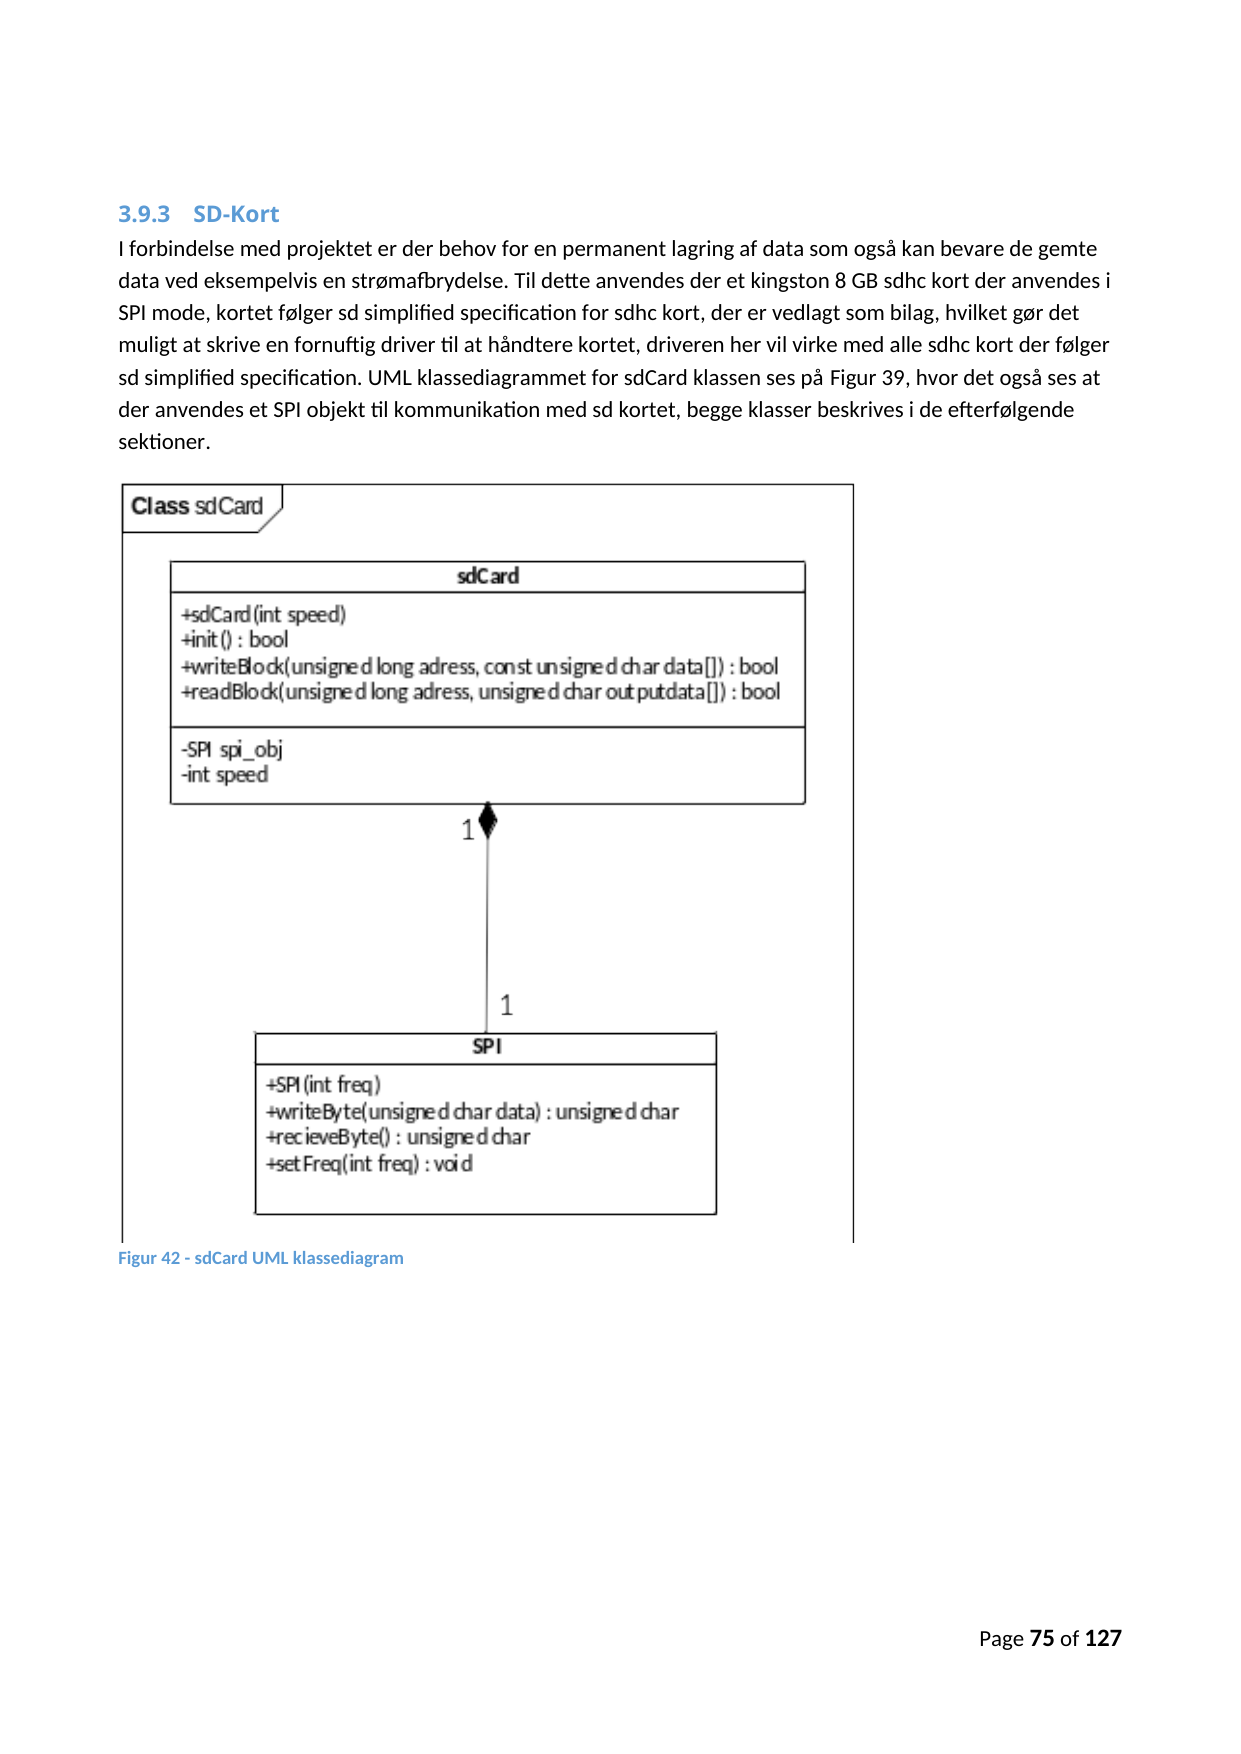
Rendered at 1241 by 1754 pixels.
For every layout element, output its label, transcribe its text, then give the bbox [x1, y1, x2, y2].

text I forbindelse med projektet er der behov for en permanent lagring af data som også kan bevare de gemte data ved eksempelvis en strømafbrydelse. Til dette anvendes der et kingston 8 GB sdhc kort der anvendes i SPI mode, kortet følger sd simplified specification for sdhc kort, der er vedlagt som bilag, hvilket gør det muligt at skrive en fornuftig driver til at håndtere kortet, driveren her vil virke med alle sdhc kort der følger sd simplified specification. UML klassediagrammet for sdCard klassen ses på Figur 39, hvor det også ses at der anvendes et SPI objekt til kommunikation med sd kortet, begge klasser beskrives i de efterfølgende sektioner. [118, 234, 1122, 455]
text Figur 42 - sdCard UML klassediagram [118, 1246, 1122, 1269]
subtitle SD-Kort [118, 198, 1122, 229]
